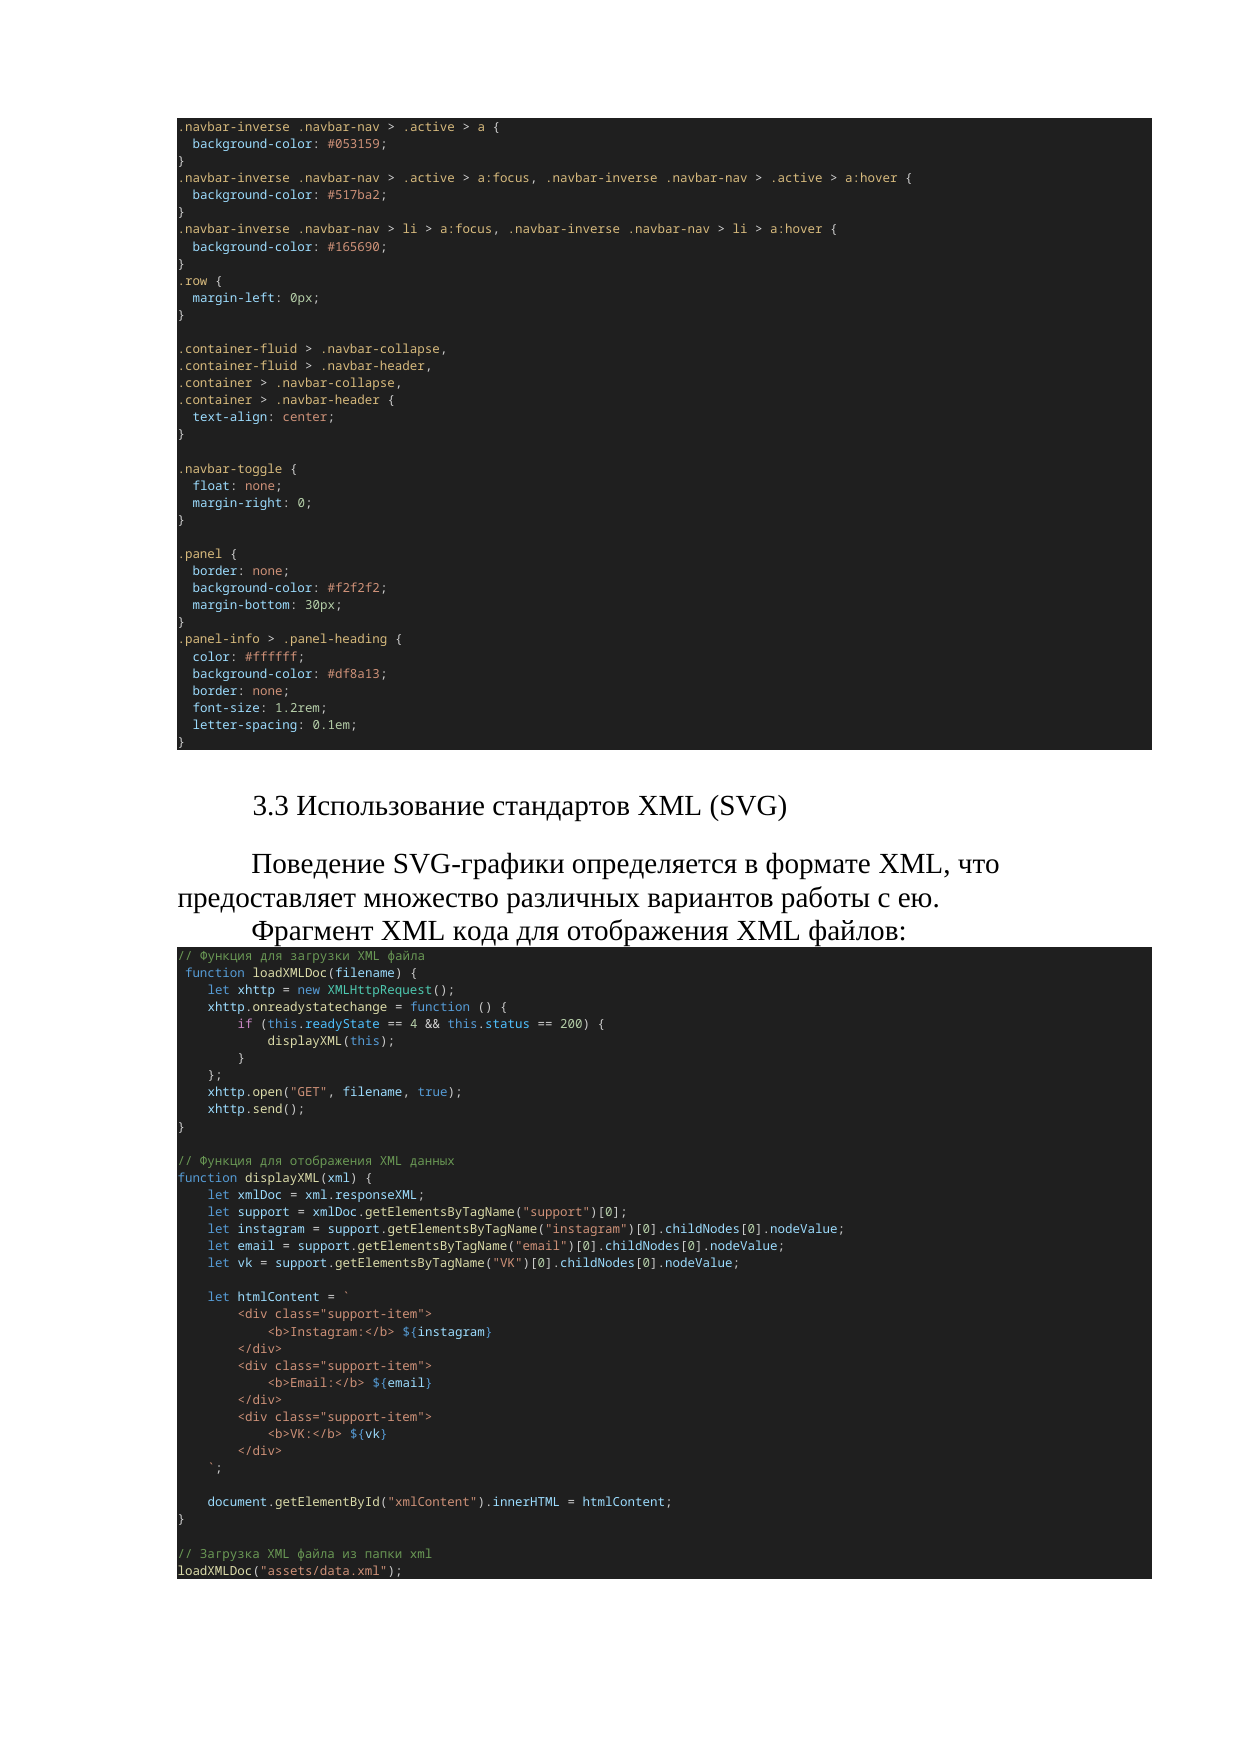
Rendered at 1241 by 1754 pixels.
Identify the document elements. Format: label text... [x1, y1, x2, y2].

text Фрагмент XML кода для отображения XML файлов: [177, 913, 1152, 947]
text let instagram = support.getElementsByTagName("instagram")[0].childNodes[0].nodeValue; [177, 1220, 1152, 1237]
text let vk = support.getElementsByTagName("VK")[0].childNodes[0].nodeValue; [177, 1254, 1152, 1271]
text border: none; [177, 682, 1152, 699]
text <b>VK:</b> ${vk} [177, 1425, 1152, 1442]
text .navbar-inverse .navbar-nav > li > a:focus, .navbar-inverse .navbar-nav > li > a:hover { [177, 221, 1152, 238]
text loadXMLDoc("assets/data.xml"); [177, 1562, 1152, 1579]
text } [177, 613, 1152, 631]
text </div> [177, 1340, 1152, 1357]
text .container-fluid > .navbar-collapse, [177, 340, 1152, 357]
text xhttp.onreadystatechange = function () { [177, 998, 1152, 1015]
text let htmlContent = ` [177, 1288, 1152, 1306]
text } [177, 426, 1152, 443]
text } [177, 255, 1152, 272]
text <div class="support-item"> [177, 1357, 1152, 1374]
text xhttp.send(); [177, 1101, 1152, 1118]
text color: #ffffff; [177, 648, 1152, 665]
text let xmlDoc = xml.responseXML; [177, 1186, 1152, 1203]
text displayXML(this); [177, 1032, 1152, 1049]
text .navbar-toggle { [177, 460, 1152, 477]
text background-color: #df8a13; [177, 665, 1152, 682]
text Поведение SVG-графики определяется в формате XML, что предоставляет множество различных вариантов работы с ею. [177, 846, 1152, 913]
text text-align: center; [177, 408, 1152, 426]
text background-color: #f2f2f2; [177, 579, 1152, 596]
text margin-left: 0px; [177, 289, 1152, 306]
text let email = support.getElementsByTagName("email")[0].childNodes[0].nodeValue; [177, 1237, 1152, 1254]
text float: none; [177, 477, 1152, 494]
text .container > .navbar-header { [177, 391, 1152, 408]
text let xhttp = new XMLHttpRequest(); [177, 981, 1152, 998]
text } [177, 511, 1152, 528]
text `; [177, 1459, 1152, 1476]
text font-size: 1.2rem; [177, 699, 1152, 716]
text function loadXMLDoc(filename) { [177, 964, 1152, 981]
text 3.3 Использование стандартов XML (SVG) [252, 788, 1152, 821]
text border: none; [177, 562, 1152, 579]
text <div class="support-item"> [177, 1408, 1152, 1425]
text // Функция для отображения XML данных [177, 1152, 1152, 1169]
text .row { [177, 272, 1152, 289]
text .navbar-inverse .navbar-nav > .active > a:focus, .navbar-inverse .navbar-nav > .active > a:hover { [177, 169, 1152, 186]
text <b>Email:</b> ${email} [177, 1374, 1152, 1391]
text // Функция для загрузки XML файла [177, 947, 1152, 964]
text document.getElementById("xmlContent").innerHTML = htmlContent; [177, 1493, 1152, 1511]
text } [177, 1049, 1152, 1066]
text xhttp.open("GET", filename, true); [177, 1083, 1152, 1101]
text }; [177, 1066, 1152, 1083]
text } [177, 733, 1152, 750]
text letter-spacing: 0.1em; [177, 716, 1152, 733]
text .navbar-inverse .navbar-nav > .active > a { [177, 118, 1152, 135]
text </div> [177, 1391, 1152, 1408]
text } [177, 1511, 1152, 1528]
text <b>Instagram:</b> ${instagram} [177, 1323, 1152, 1340]
text } [177, 1118, 1152, 1135]
text .panel { [177, 545, 1152, 562]
text background-color: #053159; [177, 135, 1152, 152]
text if (this.readyState == 4 && this.status == 200) { [177, 1015, 1152, 1032]
text .container-fluid > .navbar-header, [177, 357, 1152, 374]
text background-color: #517ba2; [177, 186, 1152, 203]
text <div class="support-item"> [177, 1306, 1152, 1323]
text .panel-info > .panel-heading { [177, 631, 1152, 648]
text background-color: #165690; [177, 238, 1152, 255]
text margin-bottom: 30px; [177, 596, 1152, 613]
text margin-right: 0; [177, 494, 1152, 511]
text // Загрузка XML файла из папки xml [177, 1545, 1152, 1562]
text function displayXML(xml) { [177, 1169, 1152, 1186]
text </div> [177, 1442, 1152, 1459]
text } [177, 306, 1152, 323]
text } [177, 203, 1152, 221]
text } [177, 152, 1152, 169]
text .container > .navbar-collapse, [177, 374, 1152, 391]
text let support = xmlDoc.getElementsByTagName("support")[0]; [177, 1203, 1152, 1220]
